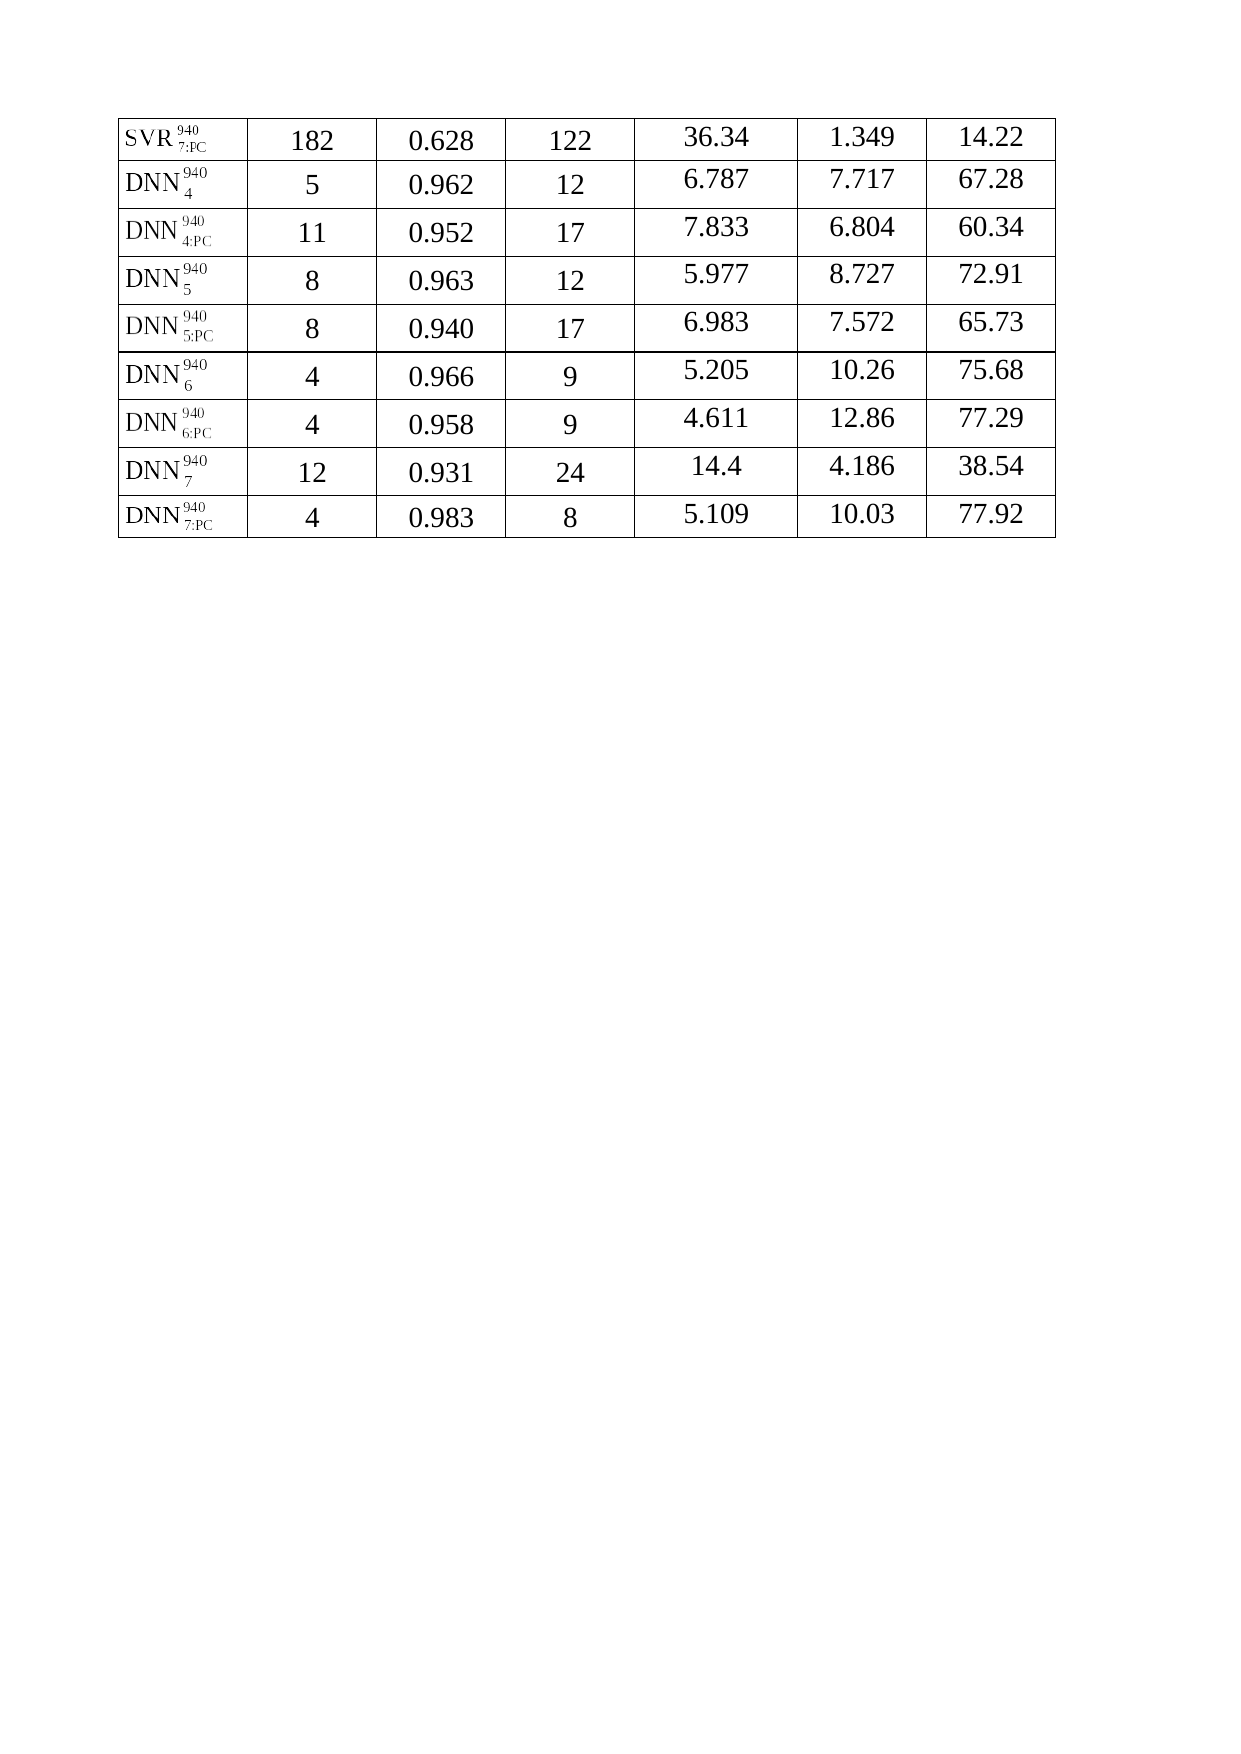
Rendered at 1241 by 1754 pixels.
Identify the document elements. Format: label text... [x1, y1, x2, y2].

table_cell 0.628 [377, 119, 505, 160]
table_cell 38.54 [927, 448, 1055, 495]
table_cell 12.86 [798, 400, 926, 447]
table_cell [119, 448, 247, 495]
table_cell 1.349 [798, 119, 926, 160]
table_cell 9 [506, 353, 634, 399]
table_cell 4.186 [798, 448, 926, 495]
table_cell [119, 119, 247, 160]
table_cell 77.29 [927, 400, 1055, 447]
table_cell 60.34 [927, 209, 1055, 256]
table_cell [119, 161, 247, 208]
table_cell 0.963 [377, 257, 505, 303]
table_cell 10.03 [798, 496, 926, 537]
table_cell 8 [248, 305, 376, 351]
table_cell [119, 305, 247, 351]
table_cell 75.68 [927, 353, 1055, 399]
table_cell 8 [506, 496, 634, 537]
table_cell 6.787 [635, 161, 797, 208]
table_cell 36.34 [635, 119, 797, 160]
table_cell 14.22 [927, 119, 1055, 160]
table_cell 17 [506, 305, 634, 351]
table_cell 7.572 [798, 305, 926, 351]
table_cell 6.804 [798, 209, 926, 256]
table_cell 77.92 [927, 496, 1055, 537]
table_cell 4 [248, 353, 376, 399]
table_cell [119, 209, 247, 256]
table_cell 5.205 [635, 353, 797, 399]
table_cell 17 [506, 209, 634, 256]
table_cell 4 [248, 496, 376, 537]
table_cell 9 [506, 400, 634, 447]
table_cell 122 [506, 119, 634, 160]
table_cell 0.966 [377, 353, 505, 399]
table_cell 6.983 [635, 305, 797, 351]
table_cell 5.109 [635, 496, 797, 537]
table_cell 0.983 [377, 496, 505, 537]
table_cell 67.28 [927, 161, 1055, 208]
table_cell 7.717 [798, 161, 926, 208]
table_cell 11 [248, 209, 376, 256]
table_cell [119, 257, 247, 303]
table_cell 12 [506, 257, 634, 303]
table_cell 8.727 [798, 257, 926, 303]
table_cell 8 [248, 257, 376, 303]
table_cell 65.73 [927, 305, 1055, 351]
table_cell 0.931 [377, 448, 505, 495]
table_cell [119, 496, 247, 537]
table_cell 5 [248, 161, 376, 208]
table_cell 182 [248, 119, 376, 160]
table_cell 0.940 [377, 305, 505, 351]
table_cell 5.977 [635, 257, 797, 303]
table_cell 72.91 [927, 257, 1055, 303]
table_cell [119, 353, 247, 399]
table_cell 24 [506, 448, 634, 495]
table_cell 12 [248, 448, 376, 495]
table_cell 4.611 [635, 400, 797, 447]
table_cell 0.958 [377, 400, 505, 447]
table_cell 0.952 [377, 209, 505, 256]
table_cell 12 [506, 161, 634, 208]
table_cell 7.833 [635, 209, 797, 256]
table_cell 10.26 [798, 353, 926, 399]
table_cell 14.4 [635, 448, 797, 495]
table_cell [119, 400, 247, 447]
table_cell 0.962 [377, 161, 505, 208]
table_cell 4 [248, 400, 376, 447]
